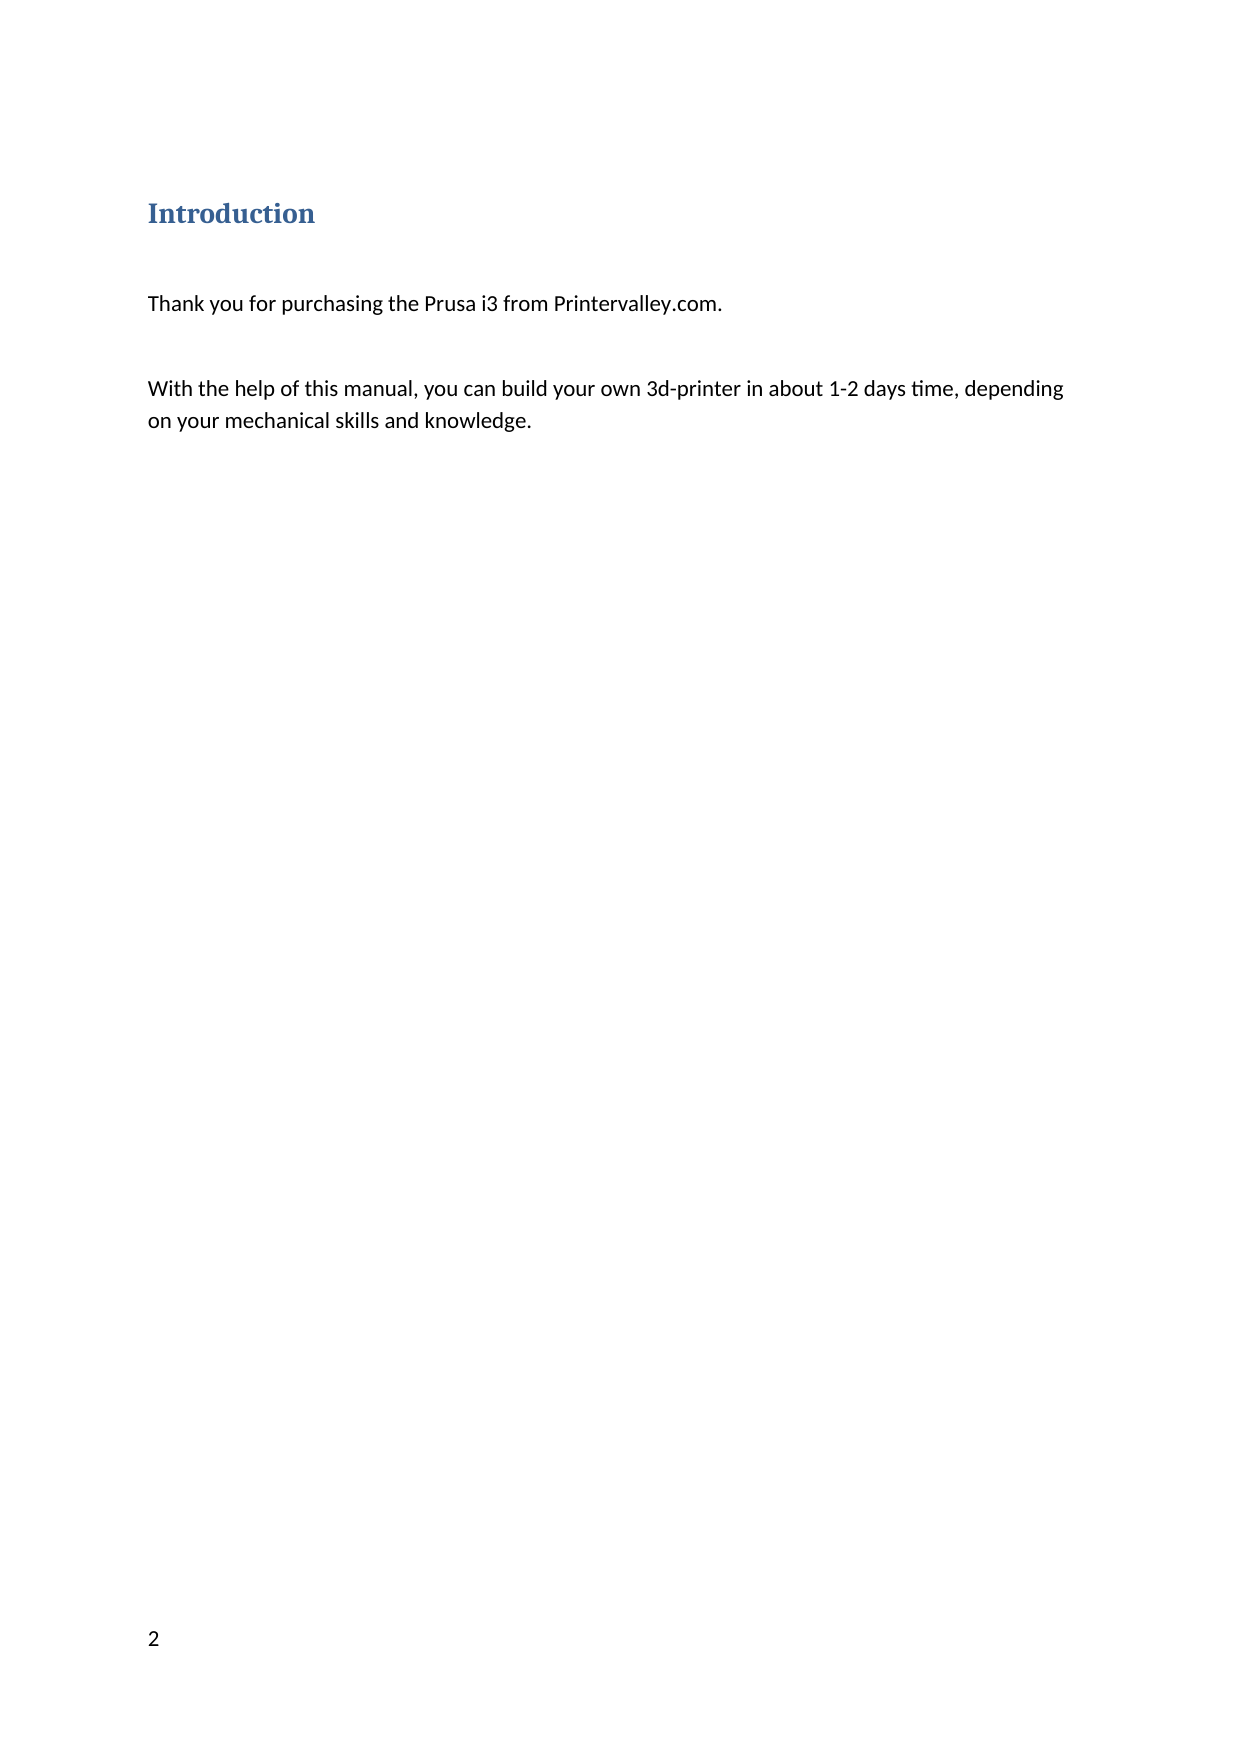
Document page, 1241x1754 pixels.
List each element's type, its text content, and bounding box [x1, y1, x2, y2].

subtitle Introduction [148, 198, 1093, 231]
text With the help of this manual, you can build your own 3d-printer in about 1-2 days time, depending on your mechanical skills and knowledge. [148, 342, 1093, 434]
text Thank you for purchasing the Prusa i3 from Printervalley.com. [148, 289, 1093, 317]
